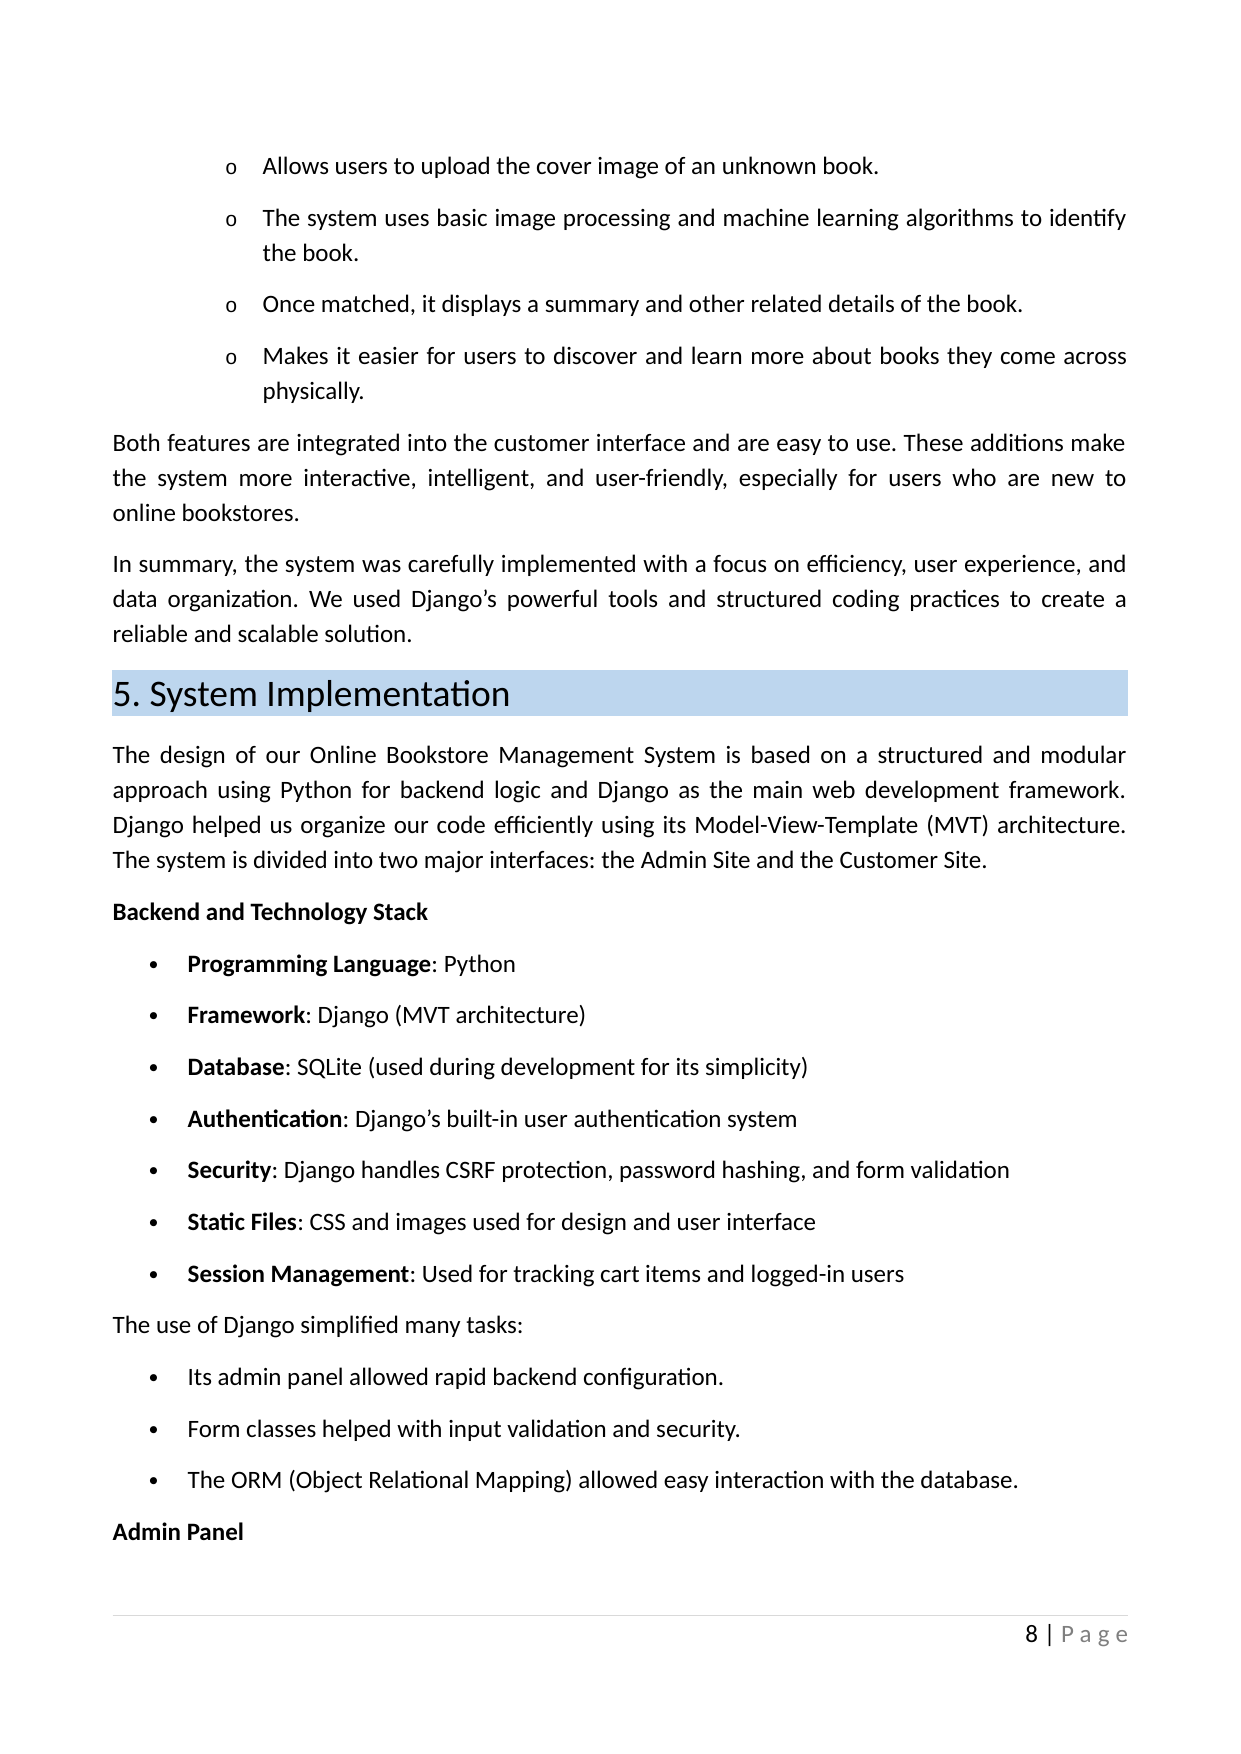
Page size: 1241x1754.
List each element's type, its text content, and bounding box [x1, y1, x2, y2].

list The ORM (Object Relational Mapping) allowed easy interaction with the database. [150, 1464, 1128, 1495]
text The design of our Online Bookstore Management System is based on a structured and modular approach using Python for backend logic and Django as the main web development framework. Django helped us organize our code efficiently using its Model-View-Template (MVT) architecture. The system is divided into two major interfaces: the Admin Site and the Customer Site. [112, 739, 1128, 875]
list Its admin panel allowed rapid backend configuration. [150, 1361, 1128, 1392]
text Admin Panel [112, 1516, 1128, 1547]
list Session Management: Used for tracking cart items and logged-in users [150, 1258, 1128, 1288]
list Database: SQLite (used during development for its simplicity) [150, 1051, 1128, 1082]
text In summary, the system was carefully implemented with a focus on efficiency, user experience, and data organization. We used Django’s powerful tools and structured coding practices to create a reliable and scalable solution. [112, 548, 1128, 649]
list The system uses basic image processing and machine learning algorithms to identify the book. [225, 202, 1128, 267]
text The use of Django simplified many tasks: [112, 1309, 1128, 1340]
list Authentication: Django’s built-in user authentication system [150, 1103, 1128, 1133]
text 5. System Implementation [112, 670, 1128, 716]
list Security: Django handles CSRF protection, password hashing, and form validation [150, 1154, 1128, 1185]
text Both features are integrated into the customer interface and are easy to use. These additions make the system more interactive, intelligent, and user-friendly, especially for users who are new to online bookstores. [112, 427, 1128, 527]
list Once matched, it displays a summary and other related details of the book. [225, 288, 1128, 319]
list Programming Language: Python [150, 948, 1128, 978]
list Makes it easier for users to discover and learn more about books they come across physically. [225, 340, 1128, 406]
list Allows users to upload the cover image of an unknown book. [225, 150, 1128, 181]
list Static Files: CSS and images used for design and user interface [150, 1206, 1128, 1237]
text Backend and Technology Stack [112, 896, 1128, 927]
list Form classes helped with input validation and security. [150, 1413, 1128, 1443]
list Framework: Django (MVT architecture) [150, 999, 1128, 1030]
